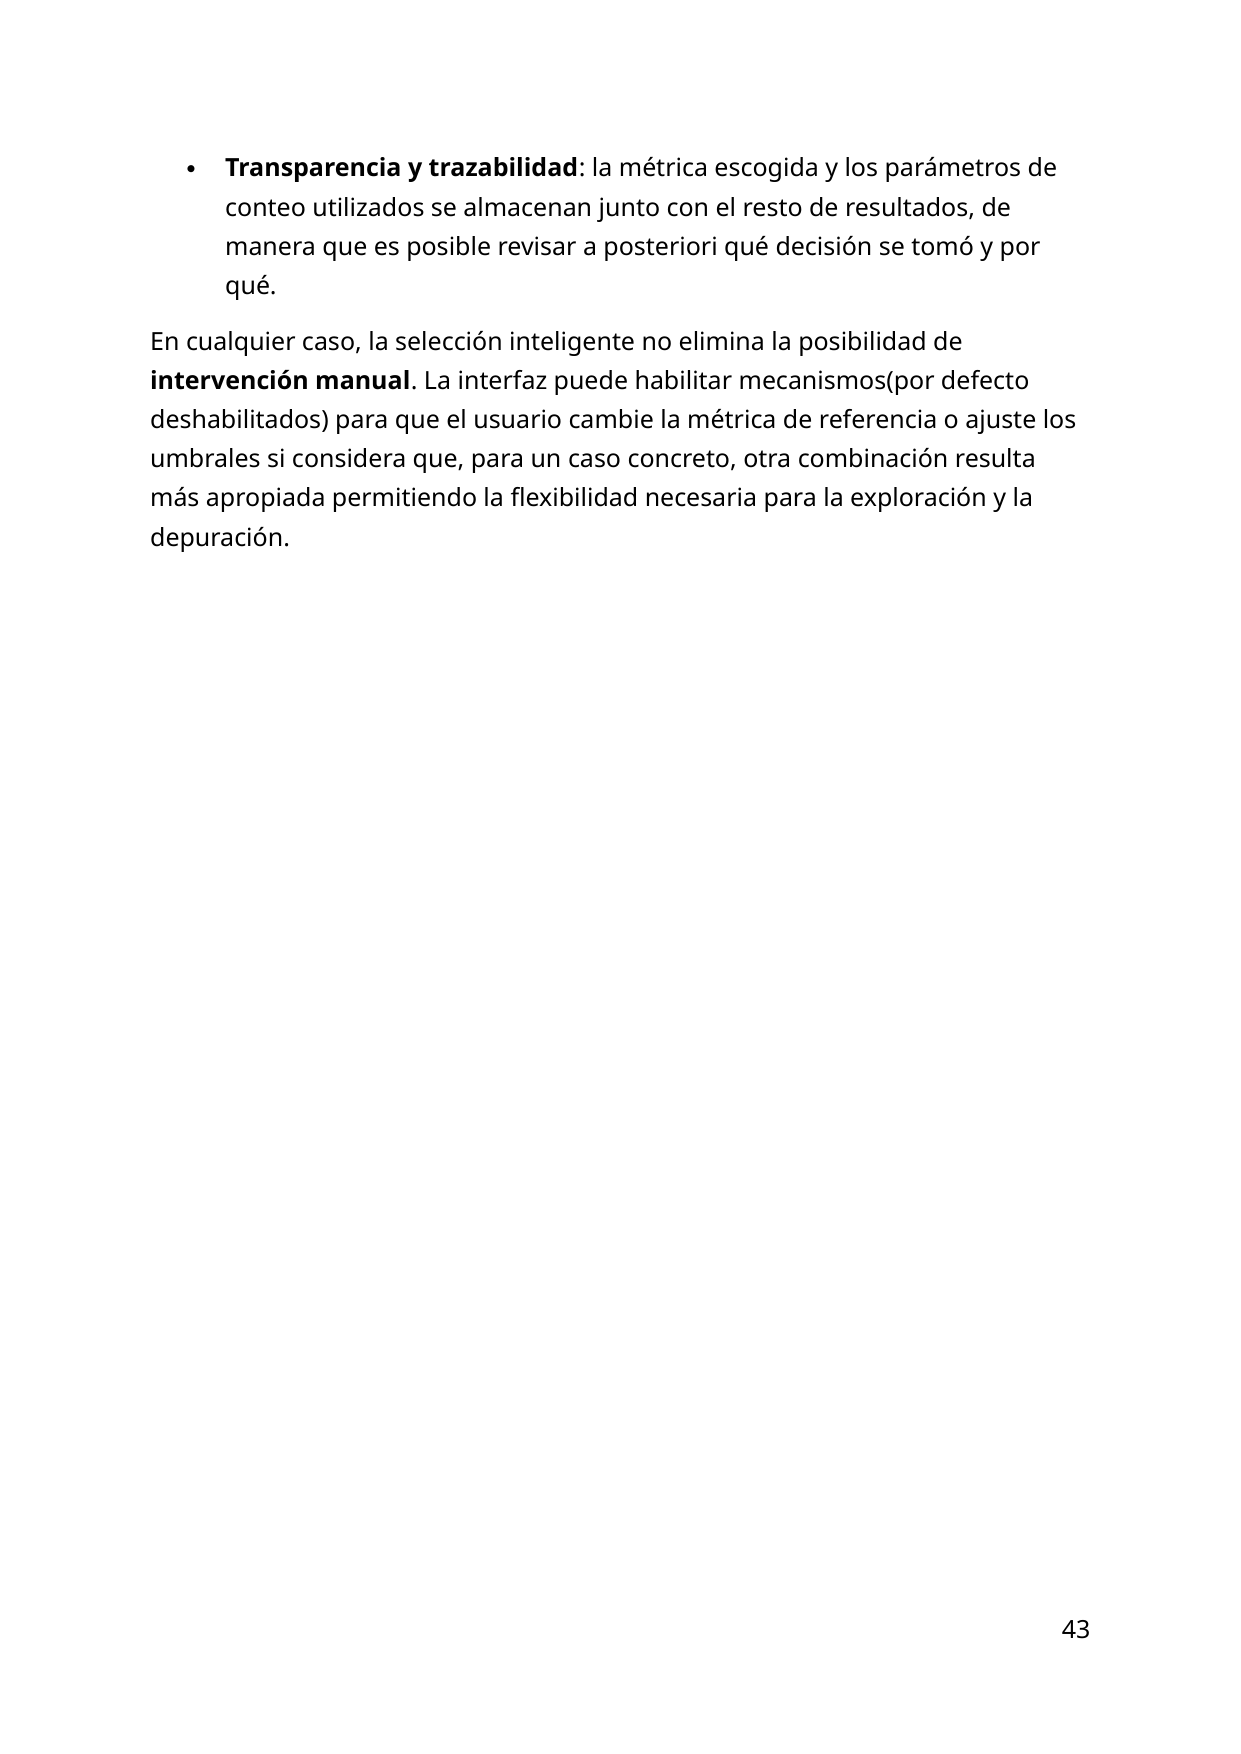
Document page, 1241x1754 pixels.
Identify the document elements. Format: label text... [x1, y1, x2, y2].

text En cualquier caso, la selección inteligente no elimina la posibilidad de intervención manual. La interfaz puede habilitar mecanismos(por defecto deshabilitados) para que el usuario cambie la métrica de referencia o ajuste los umbrales si considera que, para un caso concreto, otra combinación resulta más apropiada permitiendo la flexibilidad necesaria para la exploración y la depuración. [150, 323, 1090, 553]
list Transparencia y trazabilidad: la métrica escogida y los parámetros de conteo utilizados se almacenan junto con el resto de resultados, de manera que es posible revisar a posteriori qué decisión se tomó y por qué. [187, 150, 1090, 302]
